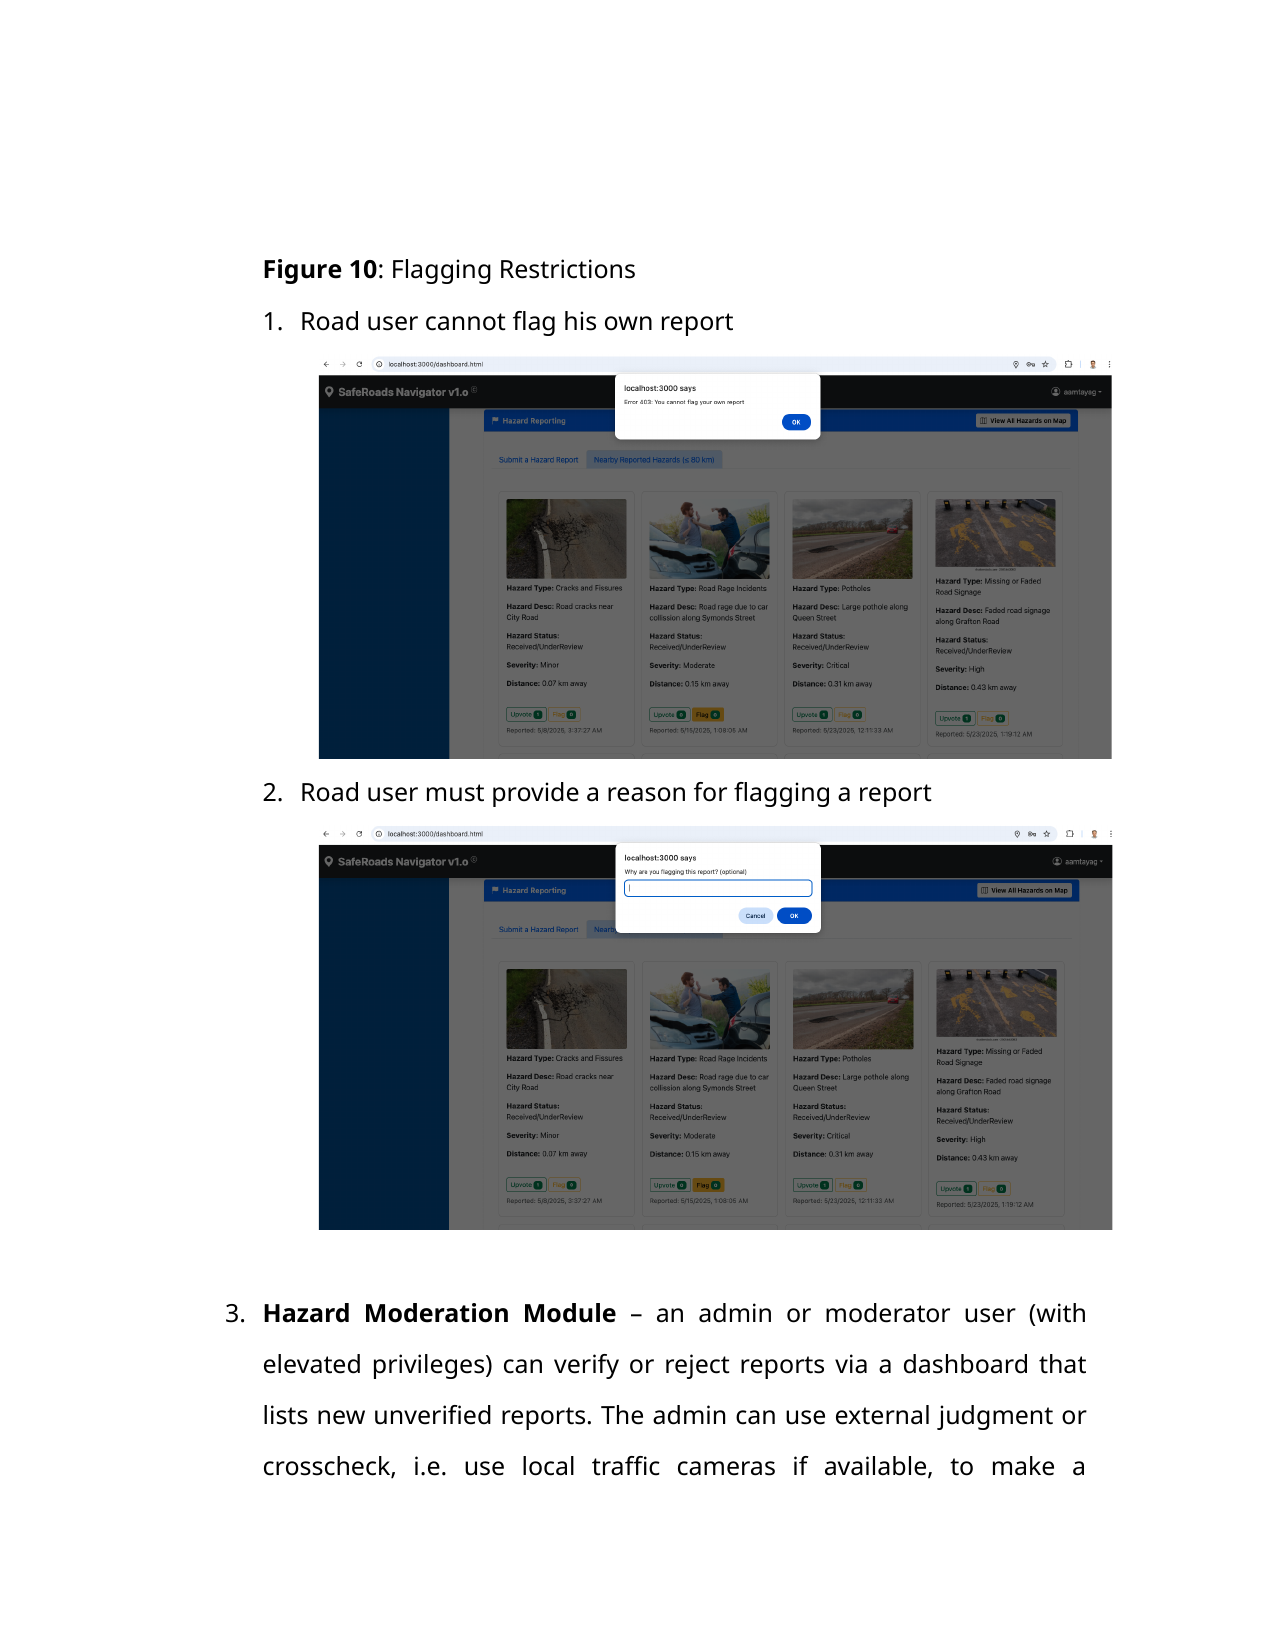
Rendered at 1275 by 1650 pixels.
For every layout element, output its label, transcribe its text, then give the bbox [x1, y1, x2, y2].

list Road user cannot flag his own report [262, 303, 1087, 337]
list Road user must provide a reason for flagging a report [262, 774, 1087, 808]
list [225, 1296, 1087, 1483]
text Figure 10: Flagging Restrictions [262, 252, 1087, 286]
